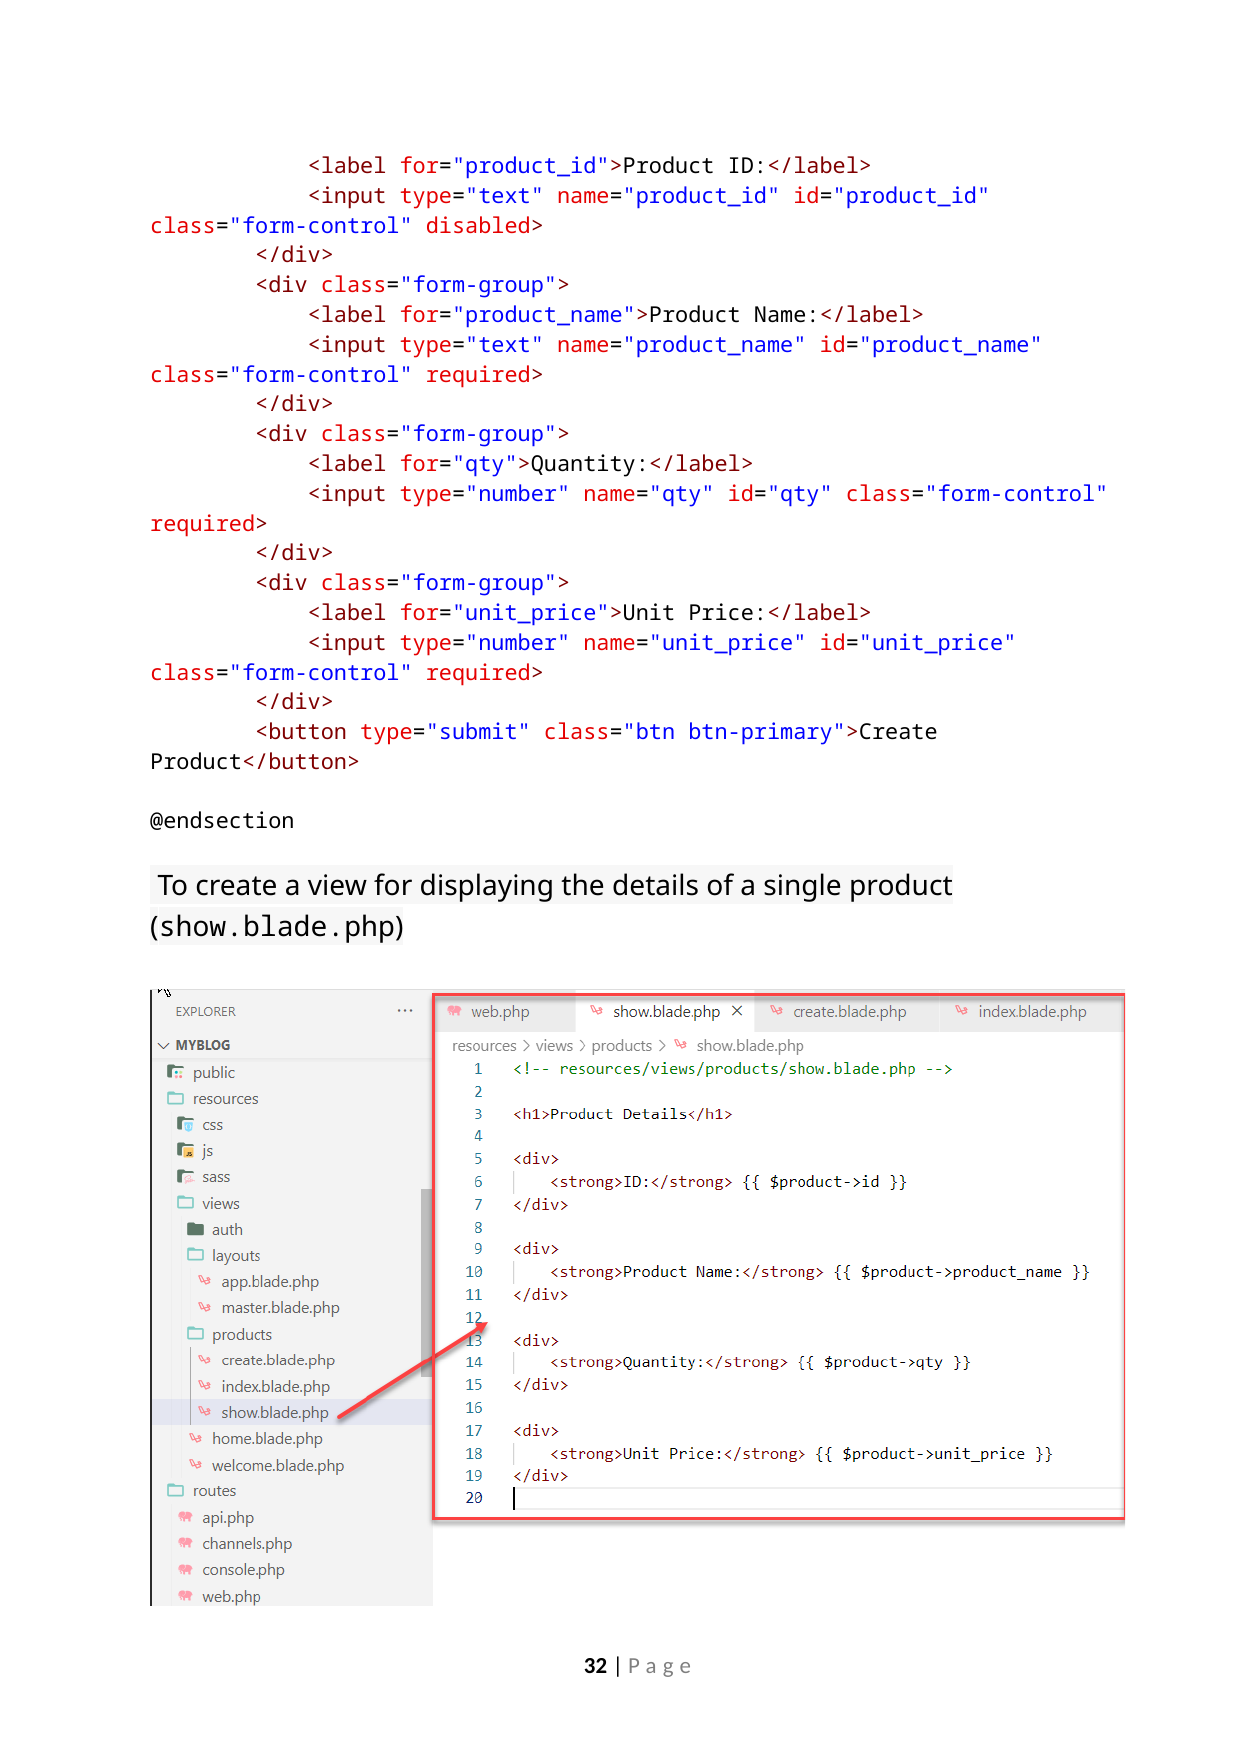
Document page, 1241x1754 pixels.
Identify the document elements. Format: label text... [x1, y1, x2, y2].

picture [150, 989, 1125, 1606]
text <button type="submit" class="btn btn-primary">Create Product</button> [150, 716, 1125, 776]
text <div class="form-group"> [150, 567, 1125, 597]
text <label for="product_id">Product ID:</label> [150, 150, 1125, 180]
text <label for="qty">Quantity:</label> [150, 448, 1125, 478]
text <input type="number" name="qty" id="qty" class="form-control" required> [150, 478, 1125, 537]
text <label for="unit_price">Unit Price:</label> [150, 597, 1125, 627]
text <input type="text" name="product_id" id="product_id" class="form-control" disabled> [150, 180, 1125, 239]
text </div> [150, 388, 1125, 418]
text @endsection [150, 805, 1125, 835]
text <input type="text" name="product_name" id="product_name" class="form-control" required> [150, 329, 1125, 388]
text <input type="number" name="unit_price" id="unit_price" class="form-control" required> [150, 627, 1125, 686]
text </div> [150, 686, 1125, 716]
text <div class="form-group"> [150, 269, 1125, 299]
text </div> [150, 239, 1125, 269]
text To create a view for displaying the details of a single product (show.blade.php) [150, 865, 1125, 945]
text <label for="product_name">Product Name:</label> [150, 299, 1125, 329]
text </div> [150, 537, 1125, 567]
text <div class="form-group"> [150, 418, 1125, 448]
